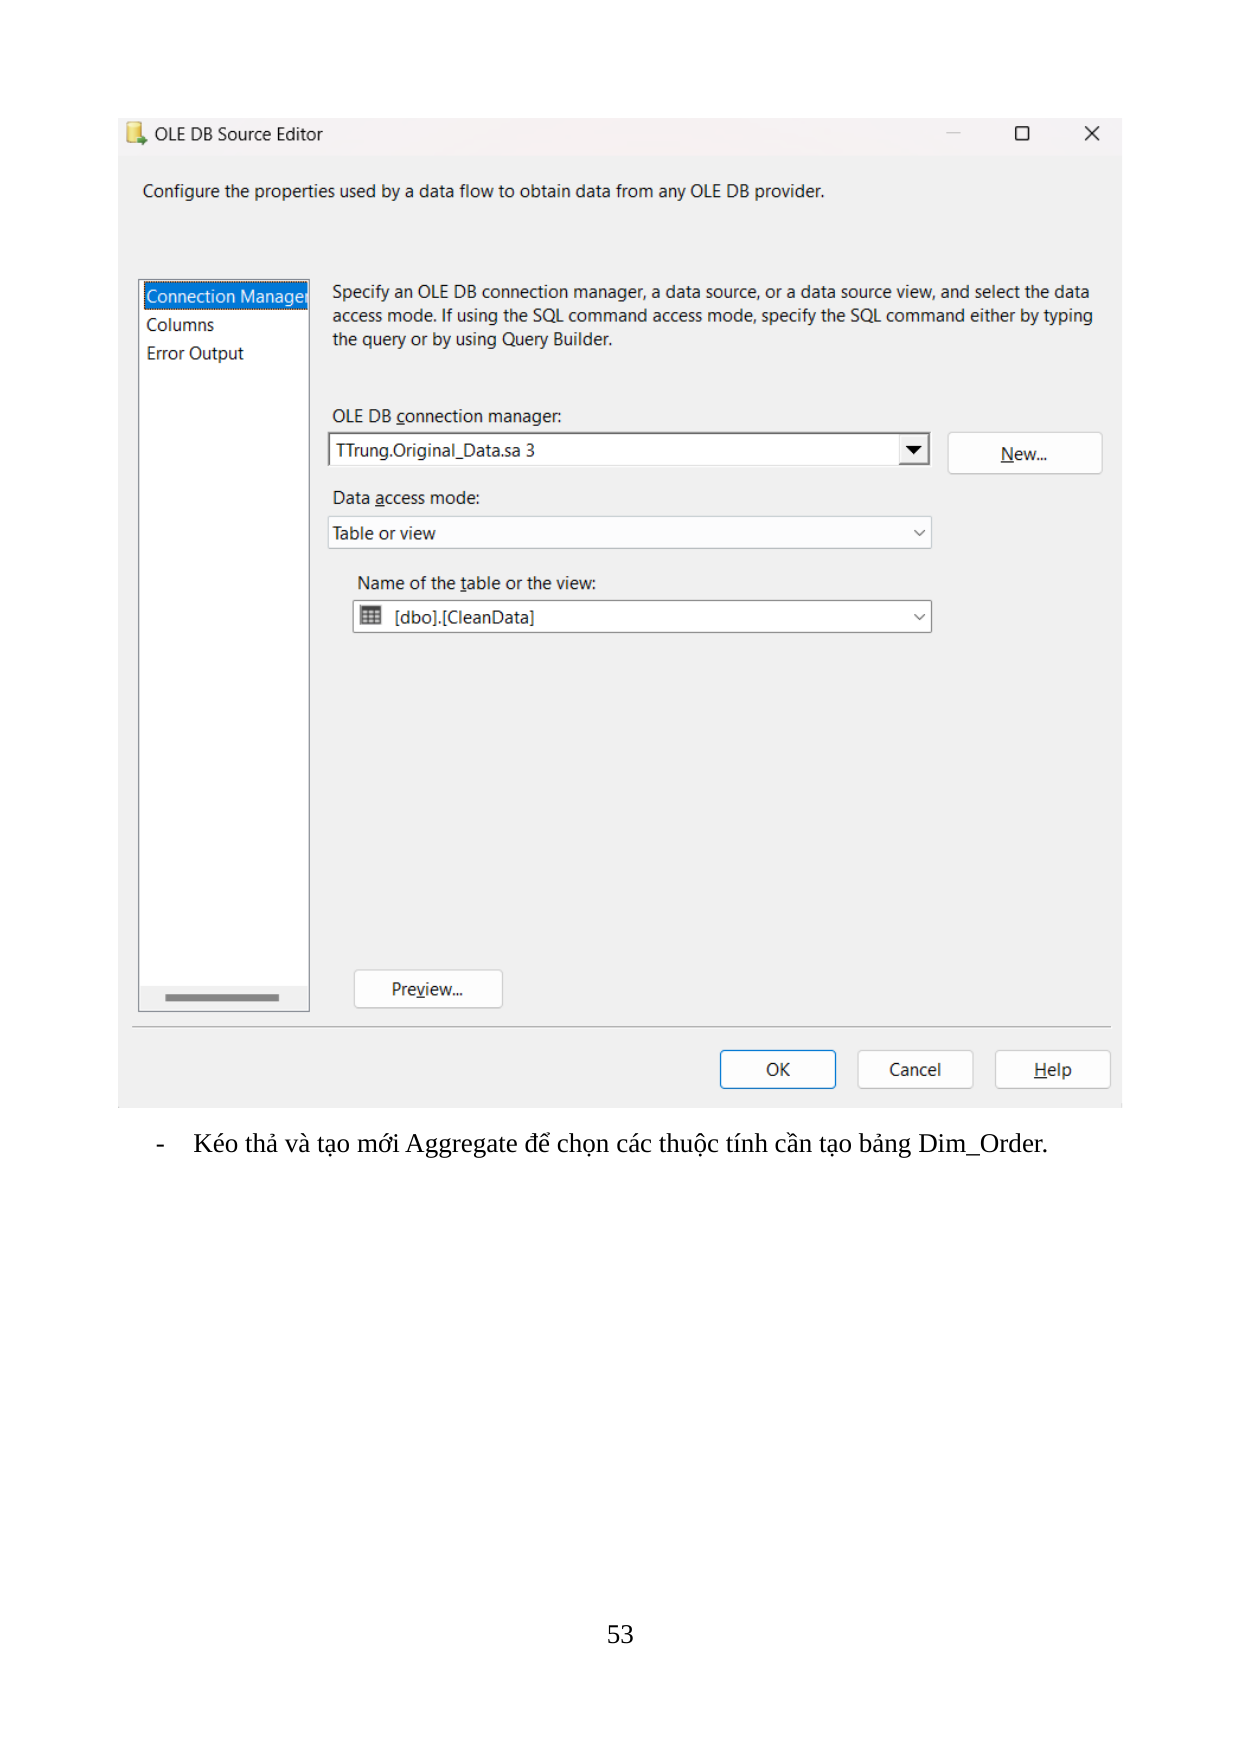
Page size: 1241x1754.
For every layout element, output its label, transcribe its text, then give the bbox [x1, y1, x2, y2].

picture [118, 118, 1123, 1108]
list Kéo thả và tạo mới Aggregate để chọn các thuộc tính cần tạo bảng Dim_Order. [156, 1127, 1122, 1158]
